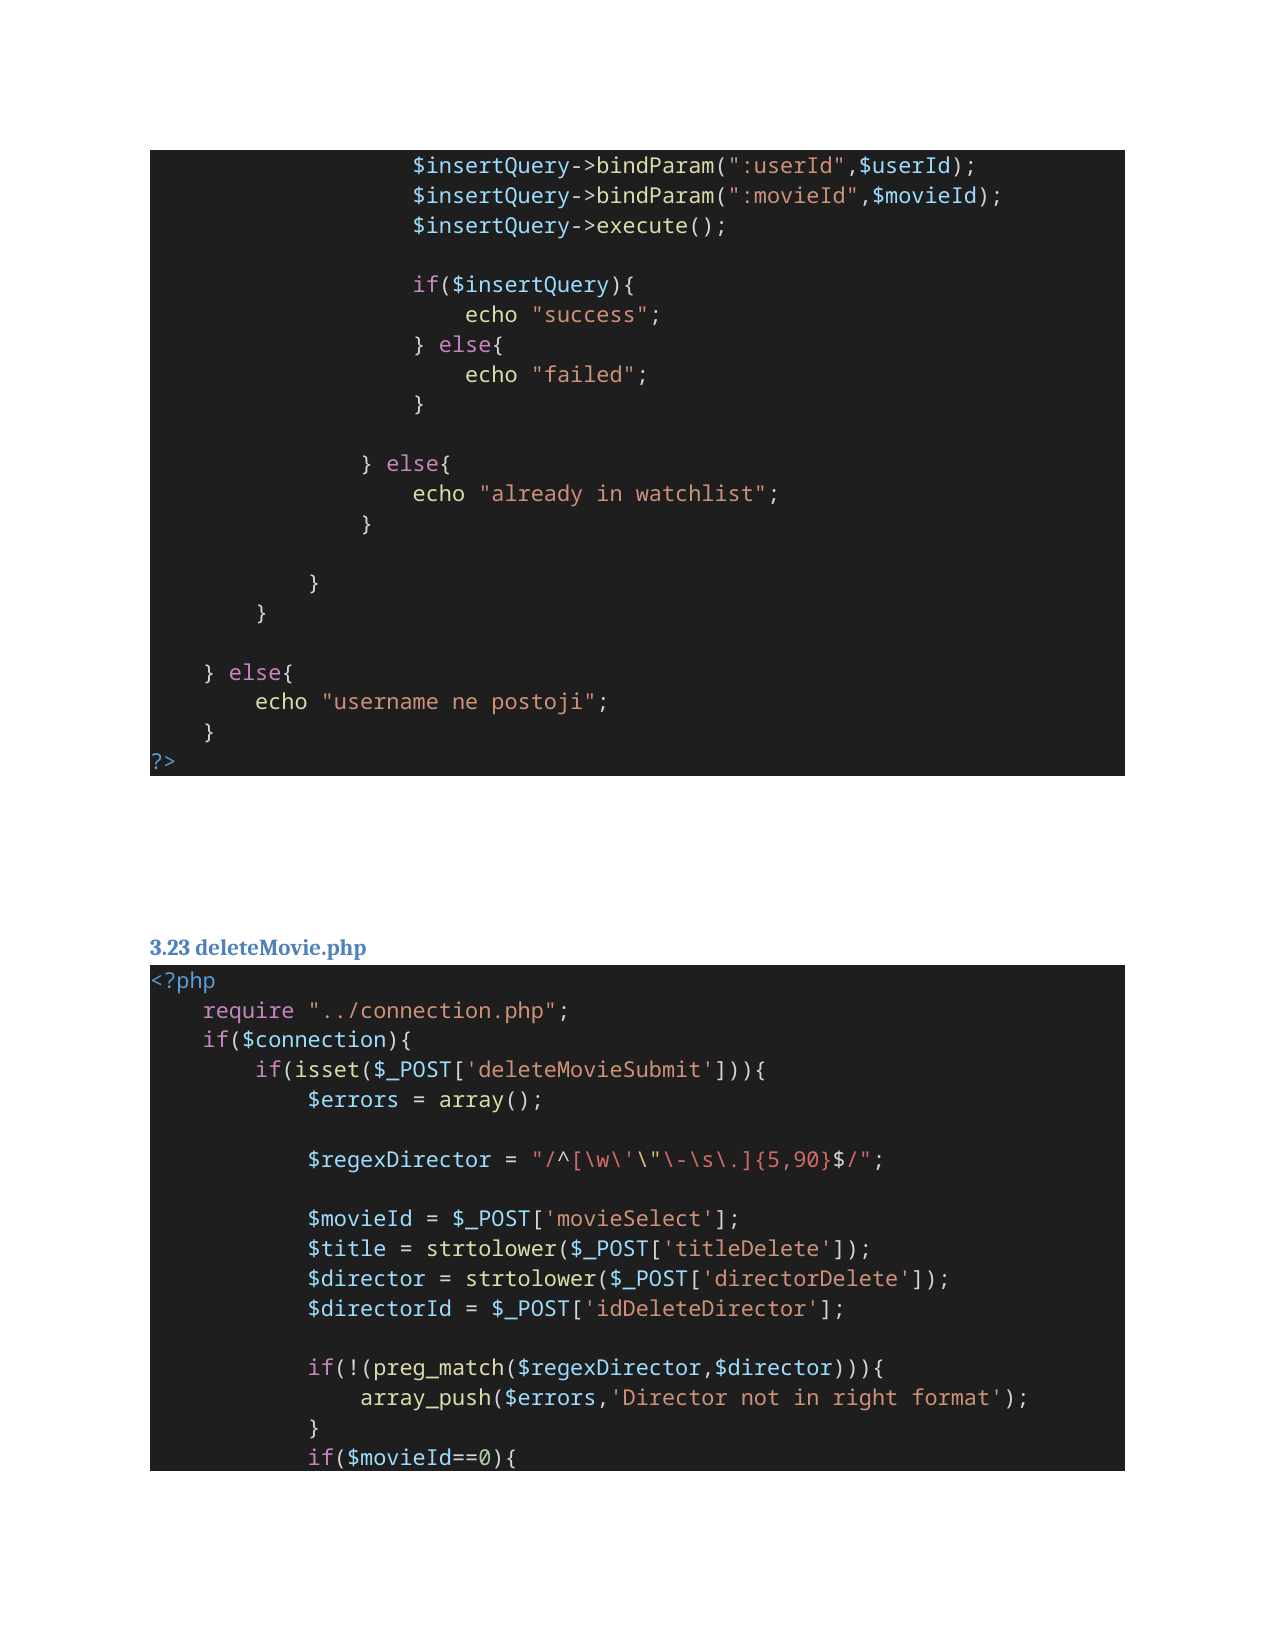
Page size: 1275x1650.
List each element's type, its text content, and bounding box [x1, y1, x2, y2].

text echo "success"; [150, 299, 1125, 329]
text } else{ [150, 329, 1125, 358]
text if($connection){ [150, 1024, 1125, 1054]
text } [150, 507, 1125, 537]
text } else{ [150, 656, 1125, 686]
text } [150, 1412, 1125, 1442]
text $insertQuery->bindParam(":movieId",$movieId); [150, 180, 1125, 209]
text $title = strtolower($_POST['titleDelete']); [150, 1233, 1125, 1263]
subtitle 3.23 deleteMovie.php [150, 935, 1125, 961]
text } [150, 597, 1125, 627]
text $errors = array(); [150, 1084, 1125, 1114]
text $insertQuery->bindParam(":userId",$userId); [150, 150, 1125, 180]
text if(isset($_POST['deleteMovieSubmit'])){ [150, 1054, 1125, 1084]
text if($insertQuery){ [150, 269, 1125, 299]
text echo "username ne postoji"; [150, 686, 1125, 716]
text } [150, 388, 1125, 418]
text $movieId = $_POST['movieSelect']; [150, 1203, 1125, 1233]
text } else{ [150, 448, 1125, 478]
text $regexDirector = "/^[\w\'\"\-\s\.]{5,90}$/"; [150, 1144, 1125, 1173]
text require "../connection.php"; [150, 995, 1125, 1024]
text $director = strtolower($_POST['directorDelete']); [150, 1263, 1125, 1293]
text array_push($errors,'Director not in right format'); [150, 1382, 1125, 1412]
text if($movieId==0){ [150, 1442, 1125, 1471]
text <?php [150, 965, 1125, 995]
text if(!(preg_match($regexDirector,$director))){ [150, 1352, 1125, 1382]
text echo "already in watchlist"; [150, 478, 1125, 507]
text } [150, 716, 1125, 746]
text } [150, 567, 1125, 597]
text echo "failed"; [150, 358, 1125, 388]
text $directorId = $_POST['idDeleteDirector']; [150, 1293, 1125, 1322]
text $insertQuery->execute(); [150, 209, 1125, 239]
text ?> [150, 746, 1125, 776]
